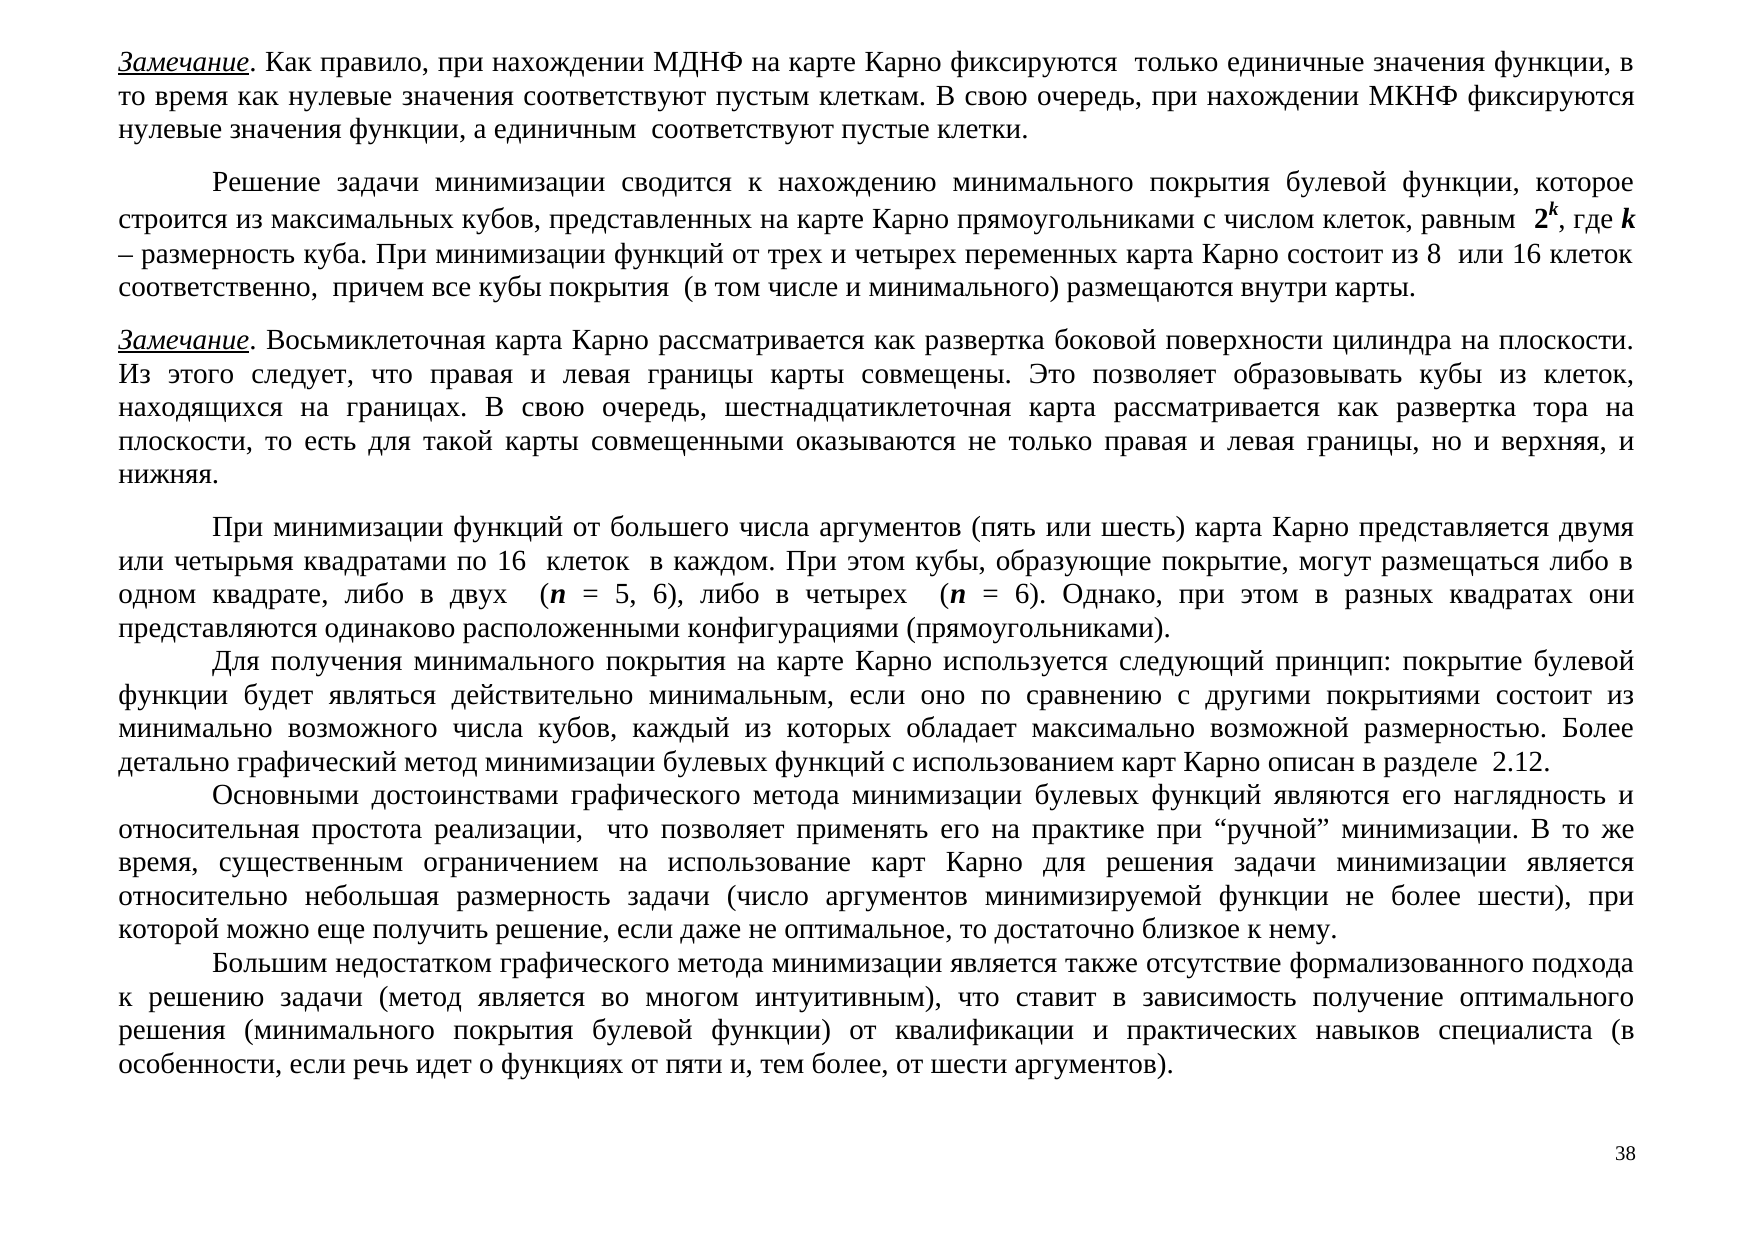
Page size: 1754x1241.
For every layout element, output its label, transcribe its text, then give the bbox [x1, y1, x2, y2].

text При минимизации функций от большего числа аргументов (пять или шесть) карта Карно представляется двумя или четырьмя квадратами по 16 клеток в каждом. При этом кубы, образующие покрытие, могут размещаться либо в одном квадрате, либо в двух (n = 5, 6), либо в четырех (n = 6). Однако, при этом в разных квадратах они представляются одинаково расположенными конфигурациями (прямоугольниками). [118, 509, 1636, 643]
text Большим недостатком графического метода минимизации является также отсутствие формализованного подхода к решению задачи (метод является во многом интуитивным), что ставит в зависимость получение оптимального решения (минимального покрытия булевой функции) от квалификации и практических навыков специалиста (в особенности, если речь идет о функциях от пяти и, тем более, от шести аргументов). [118, 945, 1636, 1079]
text Замечание. Как правило, при нахождении МДНФ на карте Карно фиксируются только единичные значения функции, в то время как нулевые значения соответствуют пустым клеткам. В свою очередь, при нахождении МКНФ фиксируются нулевые значения функции, а единичным соответствуют пустые клетки. [118, 44, 1636, 145]
text Для получения минимального покрытия на карте Карно используется следующий принцип: покрытие булевой функции будет являться действительно минимальным, если оно по сравнению с другими покрытиями состоит из минимально возможного числа кубов, каждый из которых обладает максимально возможной размерностью. Более детально графический метод минимизации булевых функций с использованием карт Карно описан в разделе 2.12. [118, 643, 1636, 777]
text Основными достоинствами графического метода минимизации булевых функций являются его наглядность и относительная простота реализации, что позволяет применять его на практике при “ручной” минимизации. В то же время, существенным ограничением на использование карт Карно для решения задачи минимизации является относительно небольшая размерность задачи (число аргументов минимизируемой функции не более шести), при которой можно еще получить решение, если даже не оптимальное, то достаточно близкое к нему. [118, 777, 1636, 945]
text Решение задачи минимизации сводится к нахождению минимального покрытия булевой функции, которое строится из максимальных кубов, представленных на карте Карно прямоугольниками с числом клеток, равным 2k, где k – размерность куба. При минимизации функций от трех и четырех переменных карта Карно состоит из 8 или 16 клеток соответственно, причем все кубы покрытия (в том числе и минимального) размещаются внутри карты. [118, 164, 1636, 303]
text Замечание. Восьмиклеточная карта Карно рассматривается как развертка боковой поверхности цилиндра на плоскости. Из этого следует, что правая и левая границы карты совмещены. Это позволяет образовывать кубы из клеток, находящихся на границах. В свою очередь, шестнадцатиклеточная карта рассматривается как развертка тора на плоскости, то есть для такой карты совмещенными оказываются не только правая и левая границы, но и верхняя, и нижняя. [118, 322, 1636, 490]
